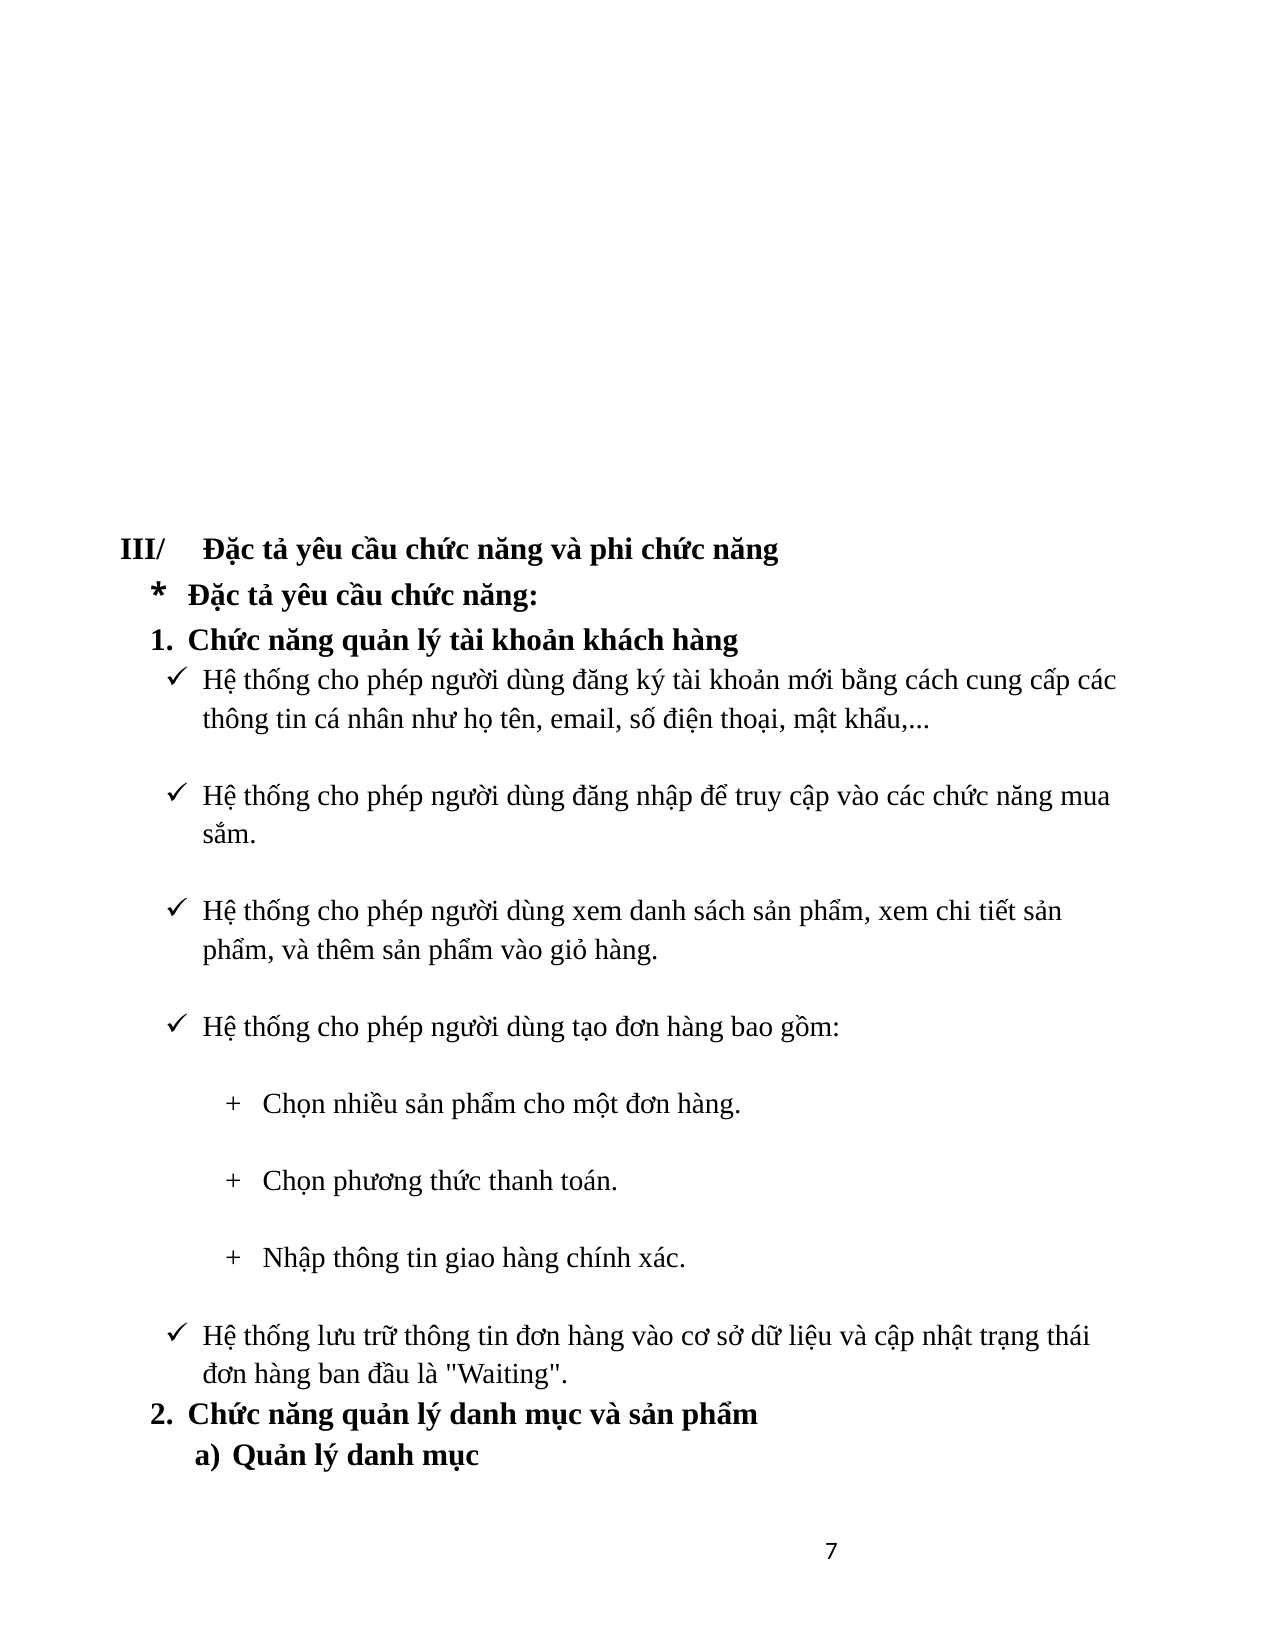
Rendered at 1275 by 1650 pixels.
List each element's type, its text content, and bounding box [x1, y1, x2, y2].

list Chức năng quản lý danh mục và sản phẩm [150, 1395, 1125, 1431]
list Chức năng quản lý tài khoản khách hàng [150, 621, 1125, 657]
list Hệ thống lưu trữ thông tin đơn hàng vào cơ sở dữ liệu và cập nhật trạng thái đơn hàng ban đầu là "Waiting". [165, 1318, 1125, 1390]
list Hệ thống cho phép người dùng đăng nhập để truy cập vào các chức năng mua sắm. [165, 778, 1125, 850]
list Hệ thống cho phép người dùng xem danh sách sản phẩm, xem chi tiết sản phẩm, và thêm sản phẩm vào giỏ hàng. [165, 893, 1125, 966]
list Chọn phương thức thanh toán. [225, 1163, 1125, 1197]
list Chọn nhiều sản phẩm cho một đơn hàng. [225, 1086, 1125, 1120]
list Đặc tả yêu cầu chức năng và phi chức năng [165, 531, 1125, 567]
list Nhập thông tin giao hàng chính xác. [225, 1241, 1125, 1274]
list Đặc tả yêu cầu chức năng: [150, 572, 1125, 614]
list Hệ thống cho phép người dùng đăng ký tài khoản mới bằng cách cung cấp các thông tin cá nhân như họ tên, email, số điện thoại, mật khẩu,... [165, 662, 1125, 734]
list Quản lý danh mục [194, 1436, 1125, 1472]
list Hệ thống cho phép người dùng tạo đơn hàng bao gồm: [165, 1009, 1125, 1043]
